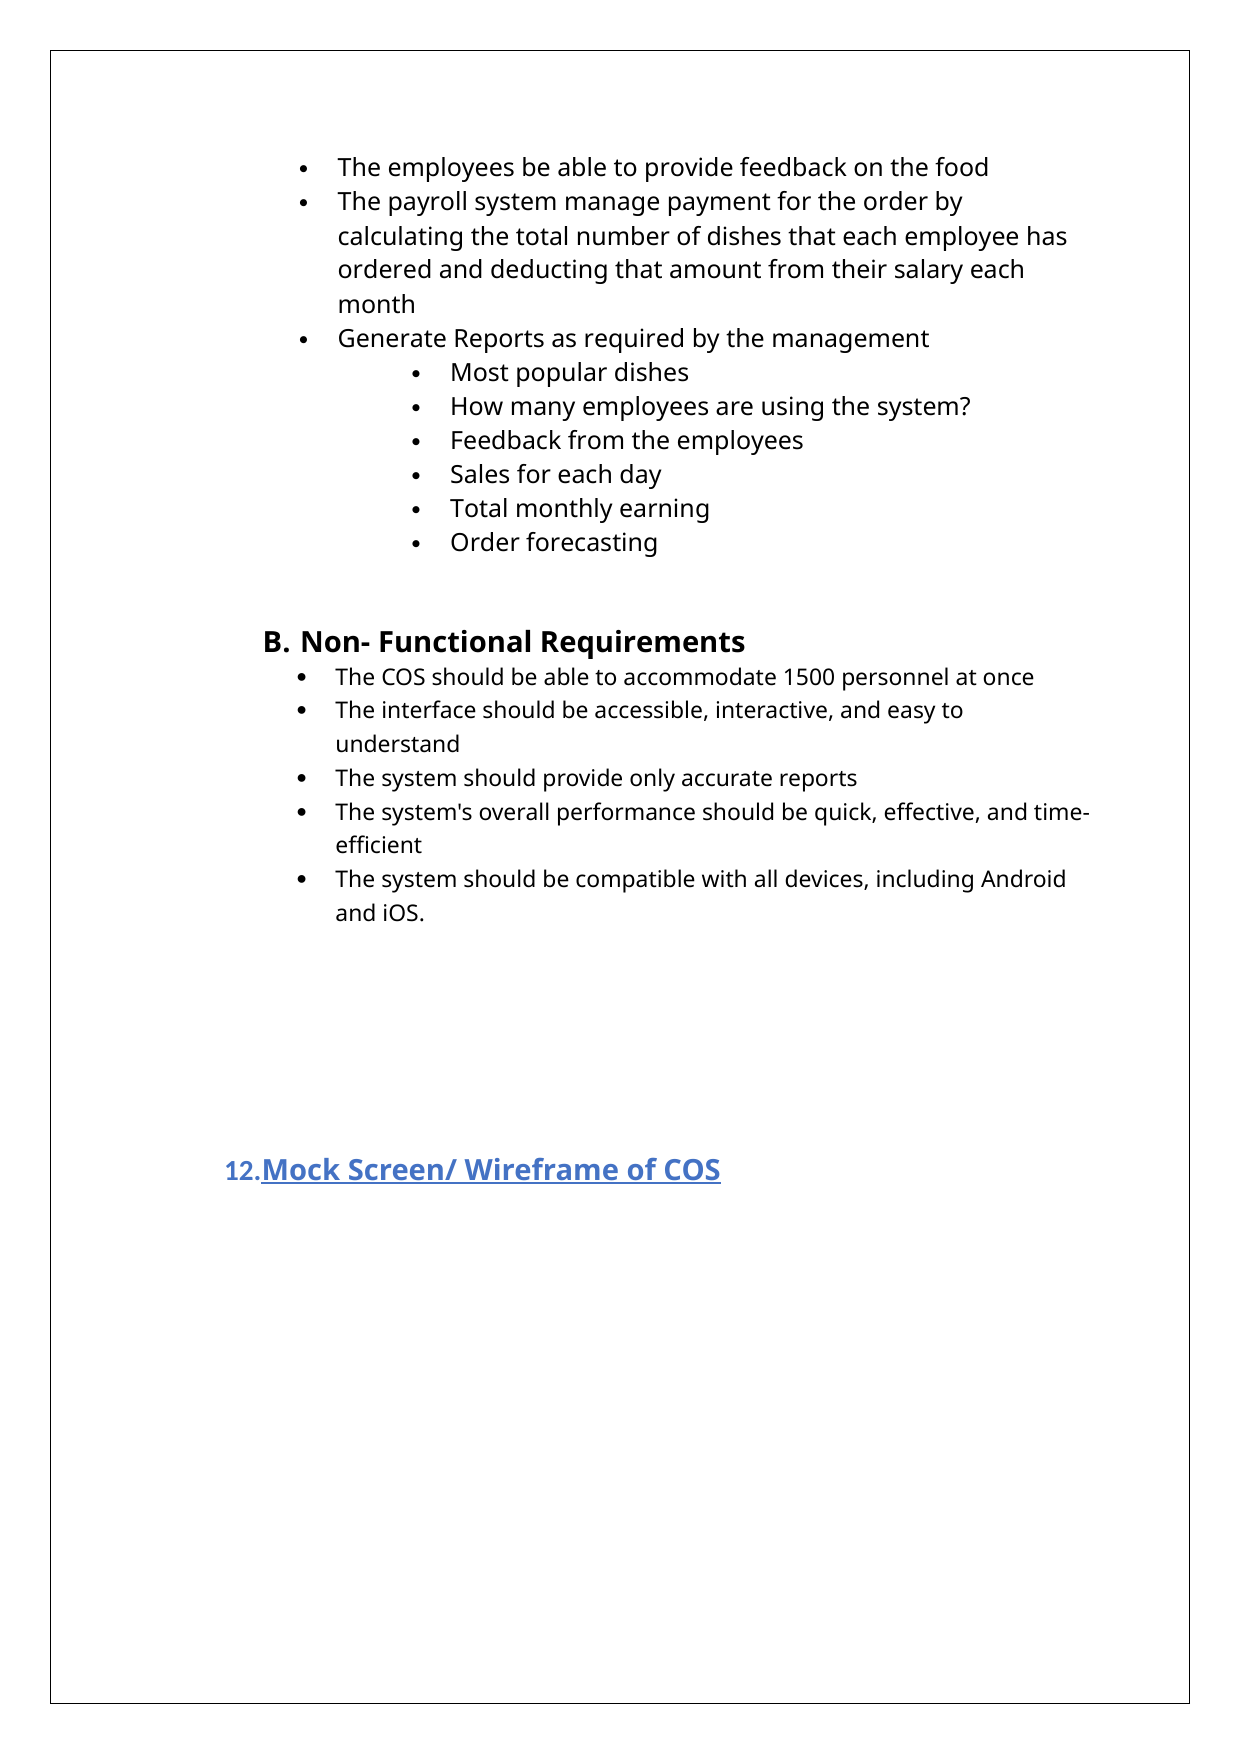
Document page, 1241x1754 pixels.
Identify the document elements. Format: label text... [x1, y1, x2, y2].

list Order forecasting [412, 525, 1090, 559]
list Mock Screen/ Wireframe of COS [224, 1149, 1090, 1188]
list How many employees are using the system? [412, 388, 1090, 422]
list Feedback from the employees [412, 422, 1090, 457]
list The system's overall performance should be quick, effective, and time-efficient [298, 796, 1090, 861]
list The employees be able to provide feedback on the food [300, 150, 1090, 184]
list The system should be compatible with all devices, including Android and iOS. [298, 863, 1090, 928]
list The interface should be accessible, interactive, and easy to understand [298, 694, 1090, 759]
list Generate Reports as required by the management [300, 320, 1090, 354]
list Most popular dishes [412, 354, 1090, 388]
list The COS should be able to accommodate 1500 personnel at once [298, 661, 1090, 692]
list Non- Functional Requirements [262, 621, 1090, 661]
list Sales for each day [412, 457, 1090, 491]
list The payroll system manage payment for the order by calculating the total number of dishes that each employee has ordered and deducting that amount from their salary each month [300, 184, 1090, 320]
list Total monthly earning [412, 491, 1090, 525]
list The system should provide only accurate reports [298, 762, 1090, 793]
